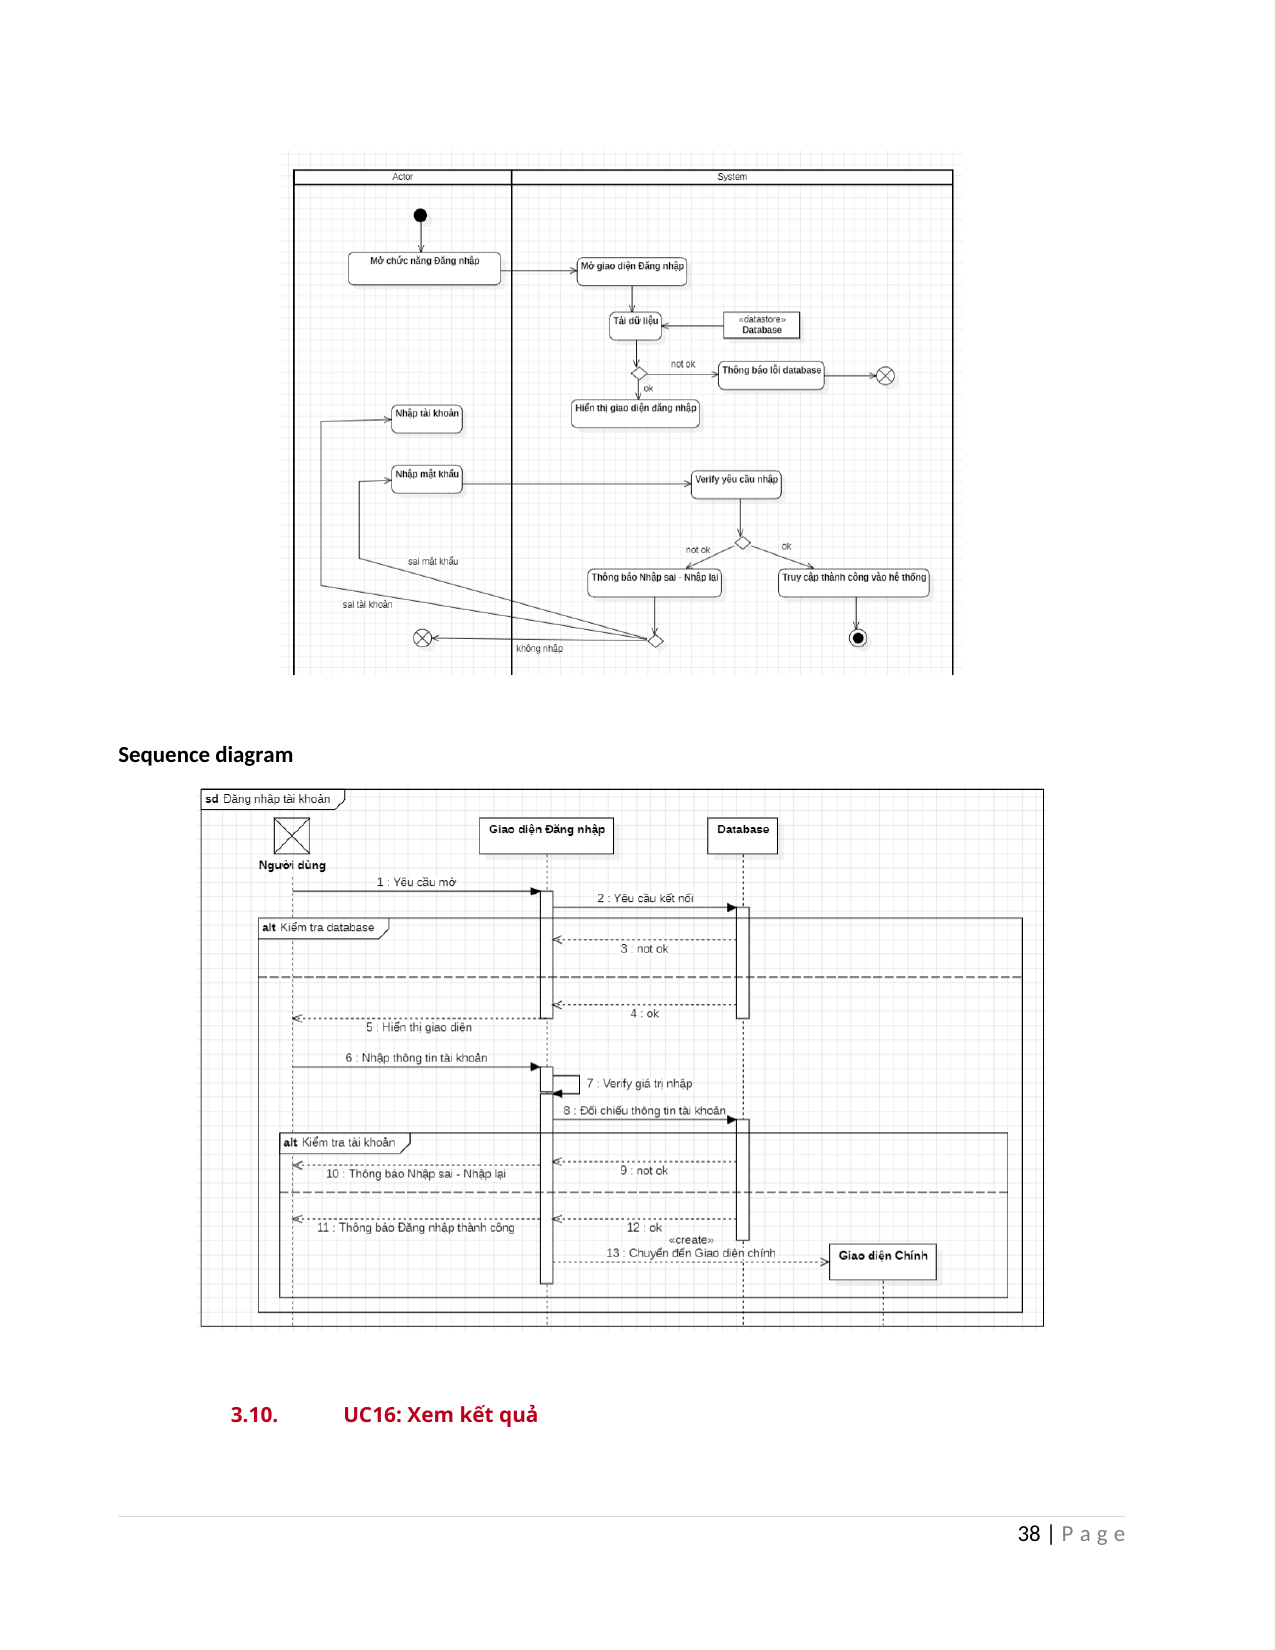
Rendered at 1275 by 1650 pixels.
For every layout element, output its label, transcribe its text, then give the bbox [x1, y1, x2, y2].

subtitle UC16: Xem kết quả [231, 1400, 1125, 1429]
picture [280, 150, 963, 675]
picture [196, 787, 1047, 1331]
text Sequence diagram [118, 740, 1125, 768]
